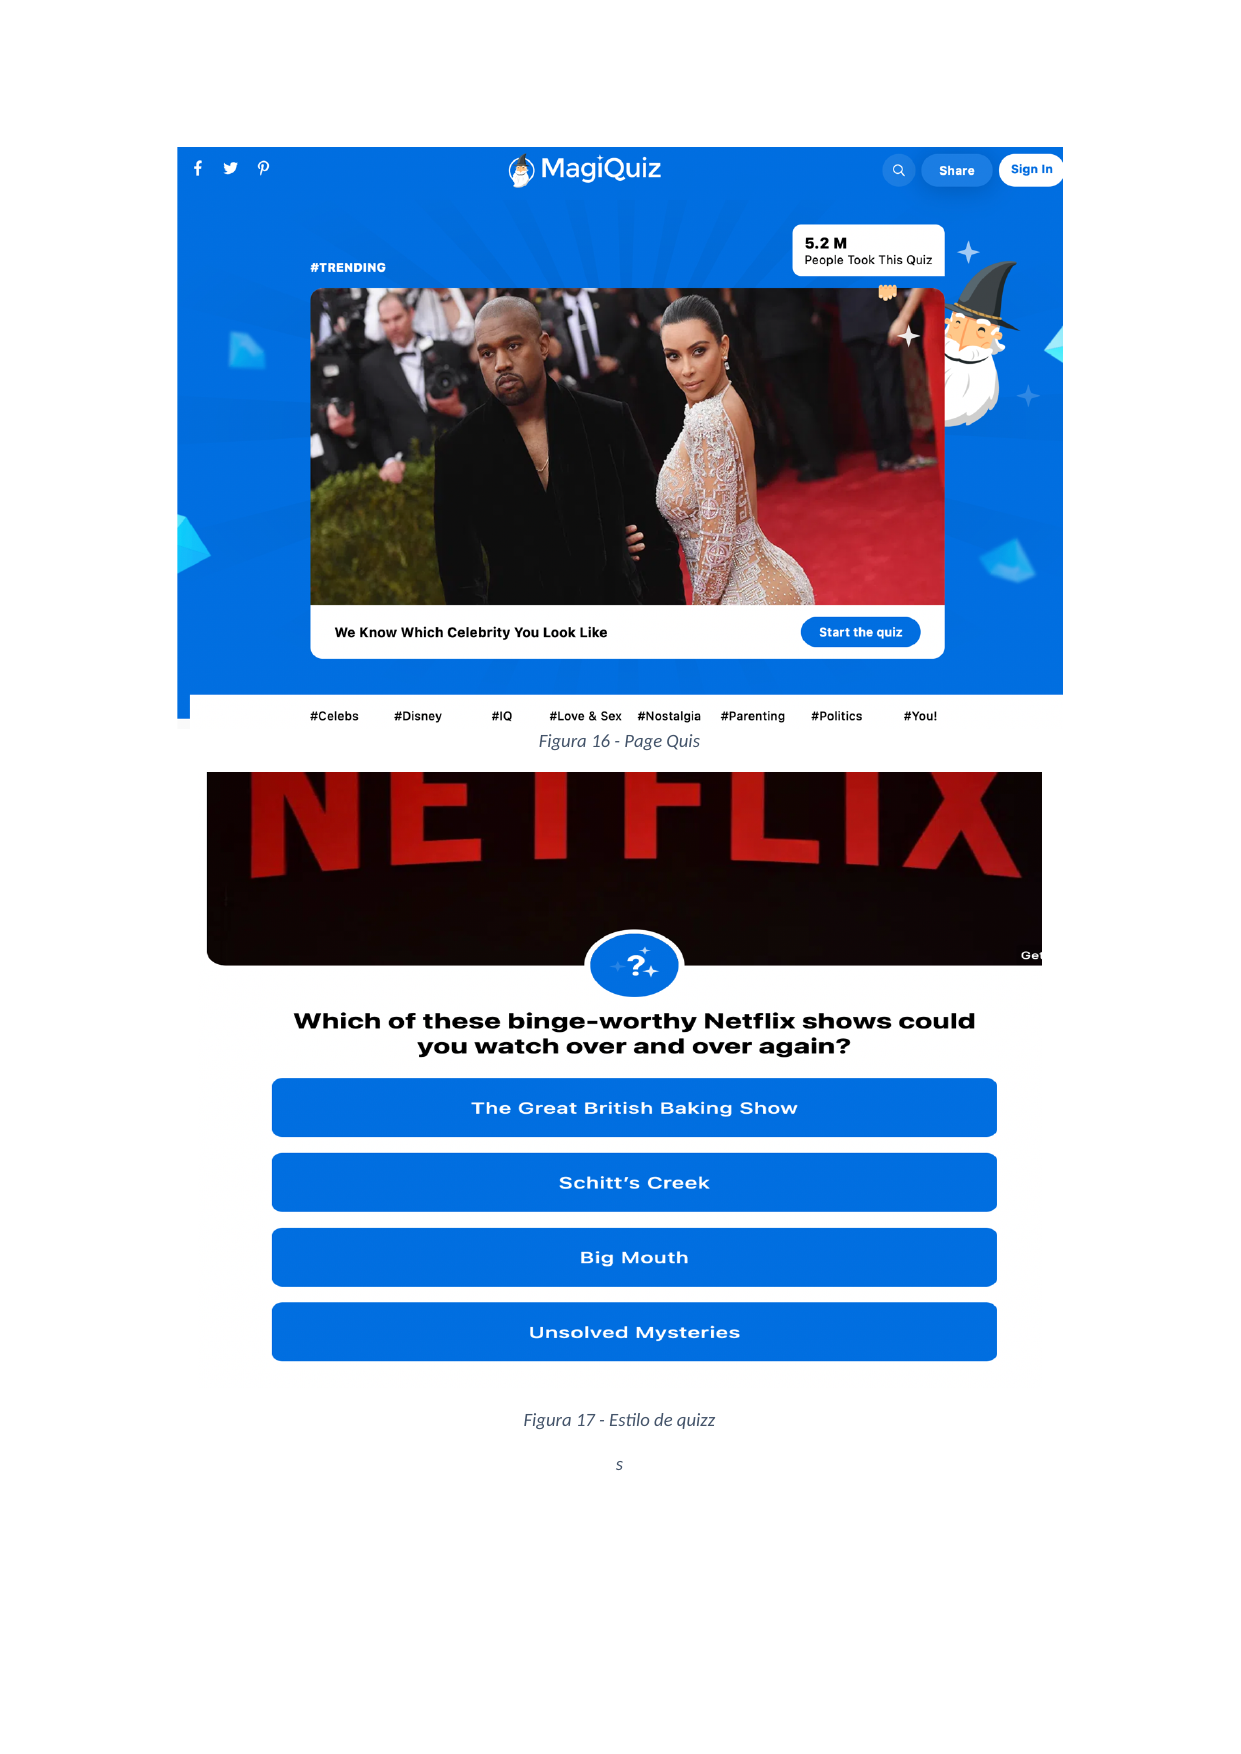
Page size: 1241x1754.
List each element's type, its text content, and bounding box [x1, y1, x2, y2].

text s [177, 1452, 1063, 1475]
picture [177, 147, 1063, 729]
picture [198, 772, 1042, 1388]
